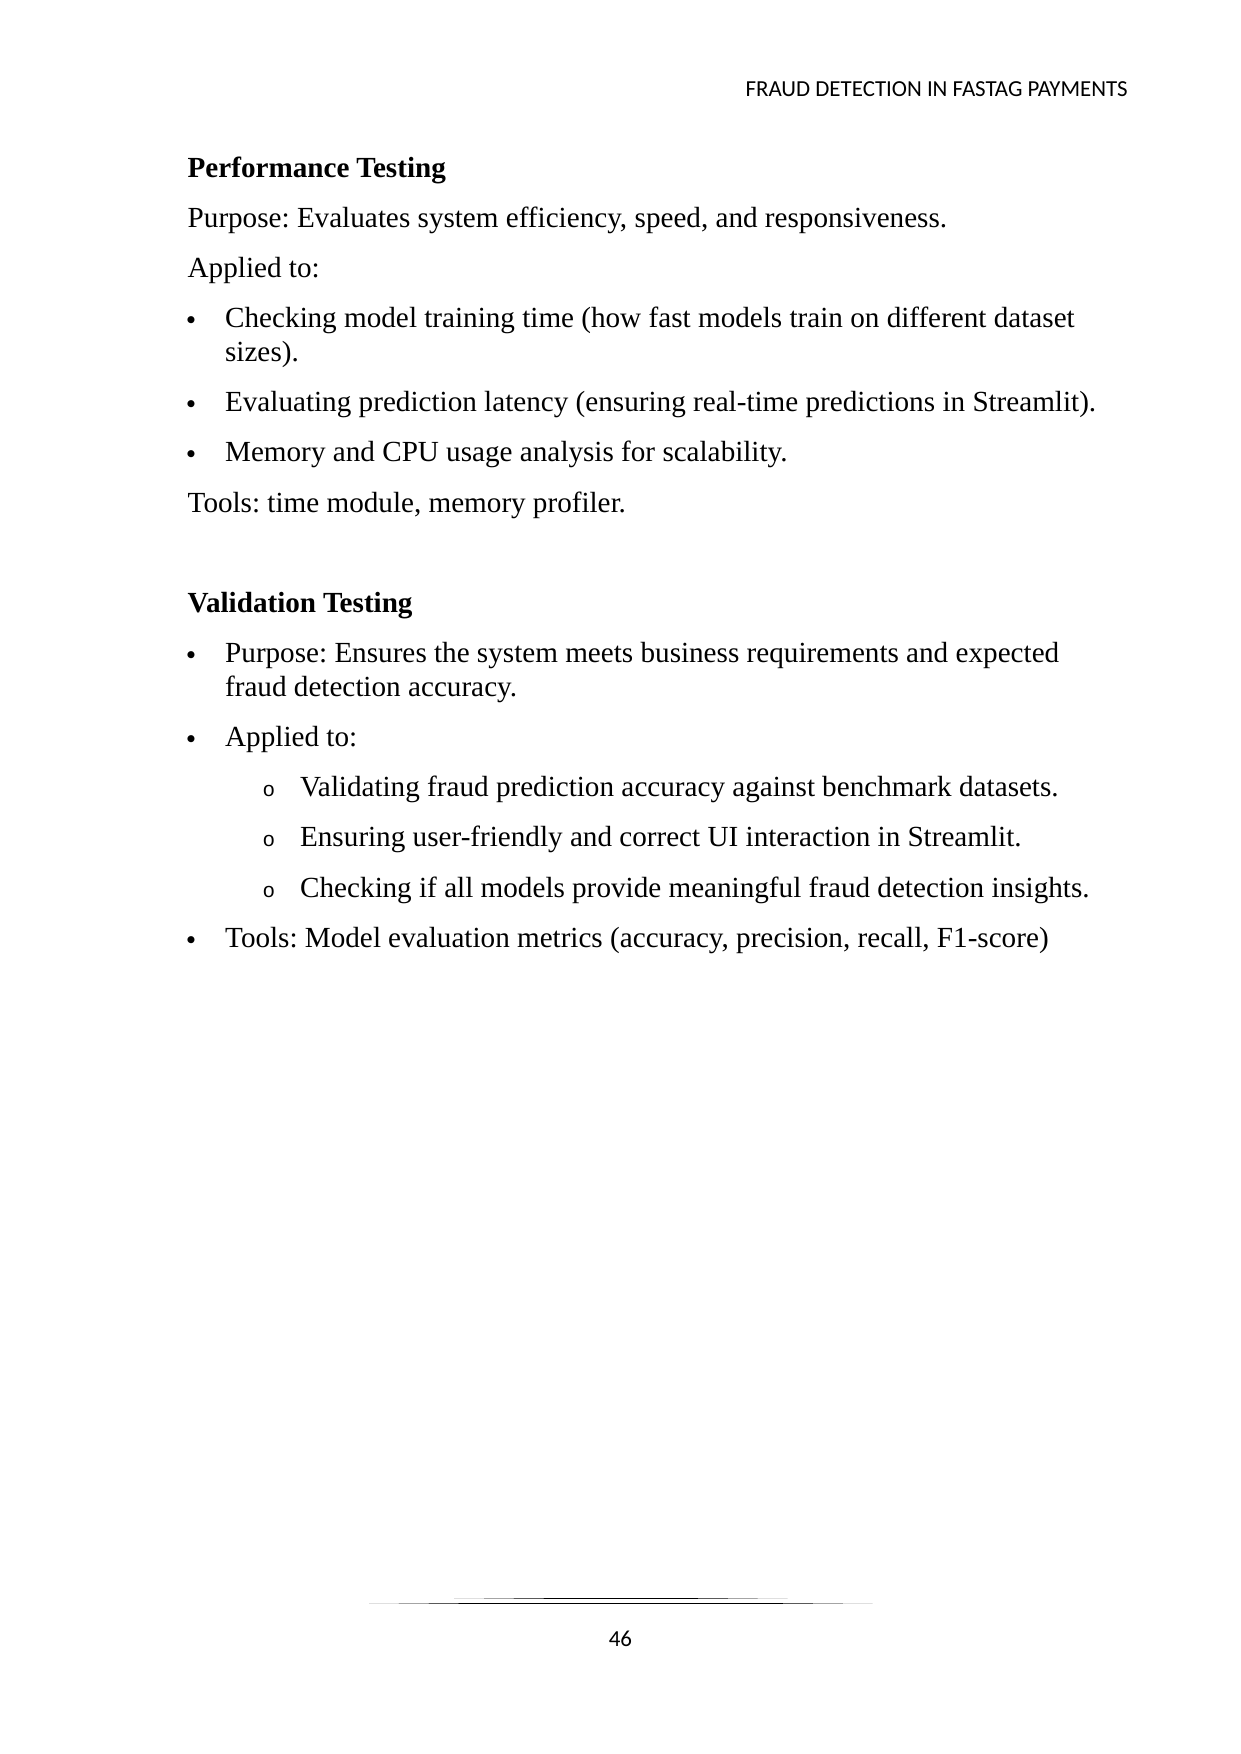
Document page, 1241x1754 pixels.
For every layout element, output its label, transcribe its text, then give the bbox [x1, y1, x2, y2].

text Purpose: Evaluates system efficiency, speed, and responsiveness. [187, 200, 1128, 234]
list Memory and CPU usage analysis for scalability. [187, 434, 1128, 468]
list Checking model training time (how fast models train on different dataset sizes). [187, 301, 1128, 368]
list Ensuring user-friendly and correct UI interaction in Streamlit. [262, 819, 1128, 853]
list Evaluating prediction latency (ensuring real-time predictions in Streamlit). [187, 384, 1128, 418]
text Tools: time module, memory profiler. [187, 485, 1128, 518]
list Purpose: Ensures the system meets business requirements and expected fraud detection accuracy. [187, 635, 1128, 702]
list Tools: Model evaluation metrics (accuracy, precision, recall, F1-score) [187, 920, 1128, 953]
list Applied to: [187, 719, 1128, 753]
text Applied to: [187, 250, 1128, 284]
text Performance Testing [187, 150, 1128, 183]
list Checking if all models provide meaningful fraud detection insights. [262, 870, 1128, 903]
list Validating fraud prediction accuracy against benchmark datasets. [262, 769, 1128, 803]
text Validation Testing [112, 585, 1128, 619]
